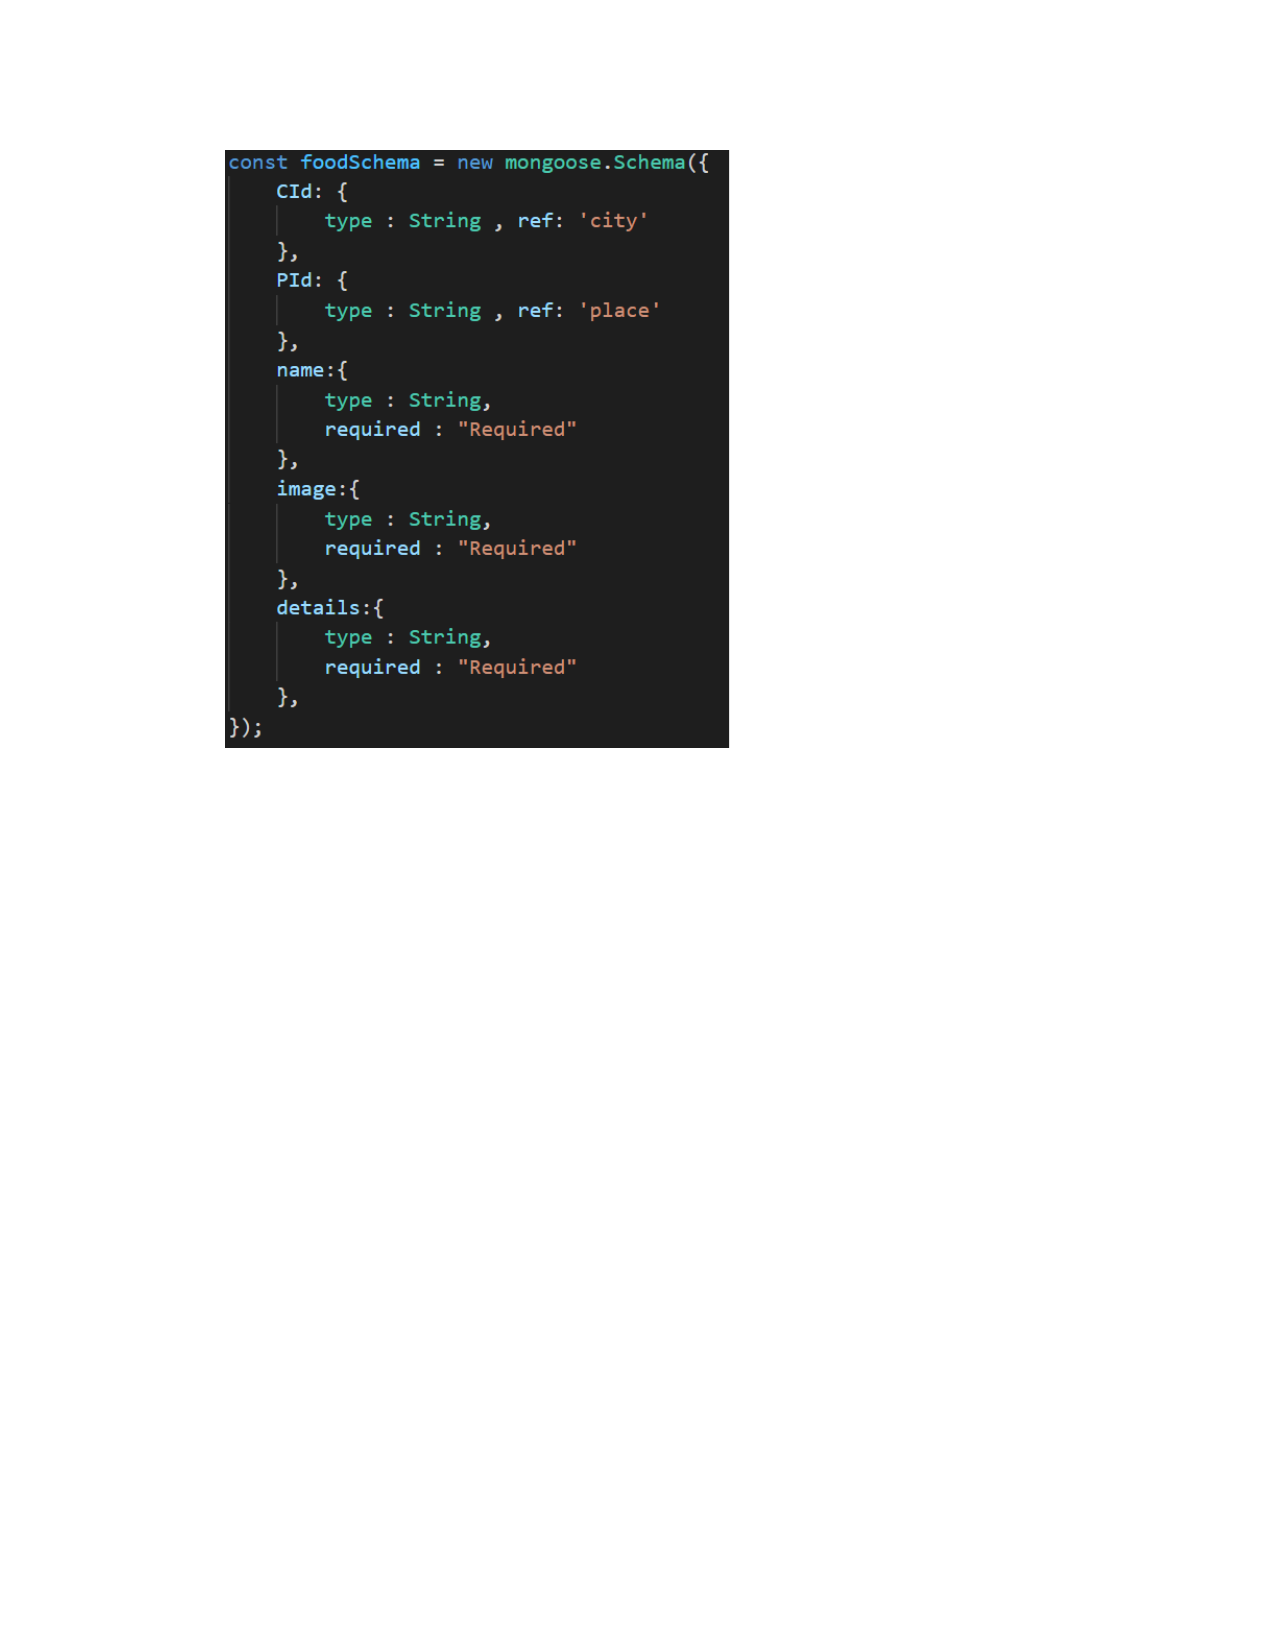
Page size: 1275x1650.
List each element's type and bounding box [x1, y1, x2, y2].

picture [225, 150, 730, 748]
